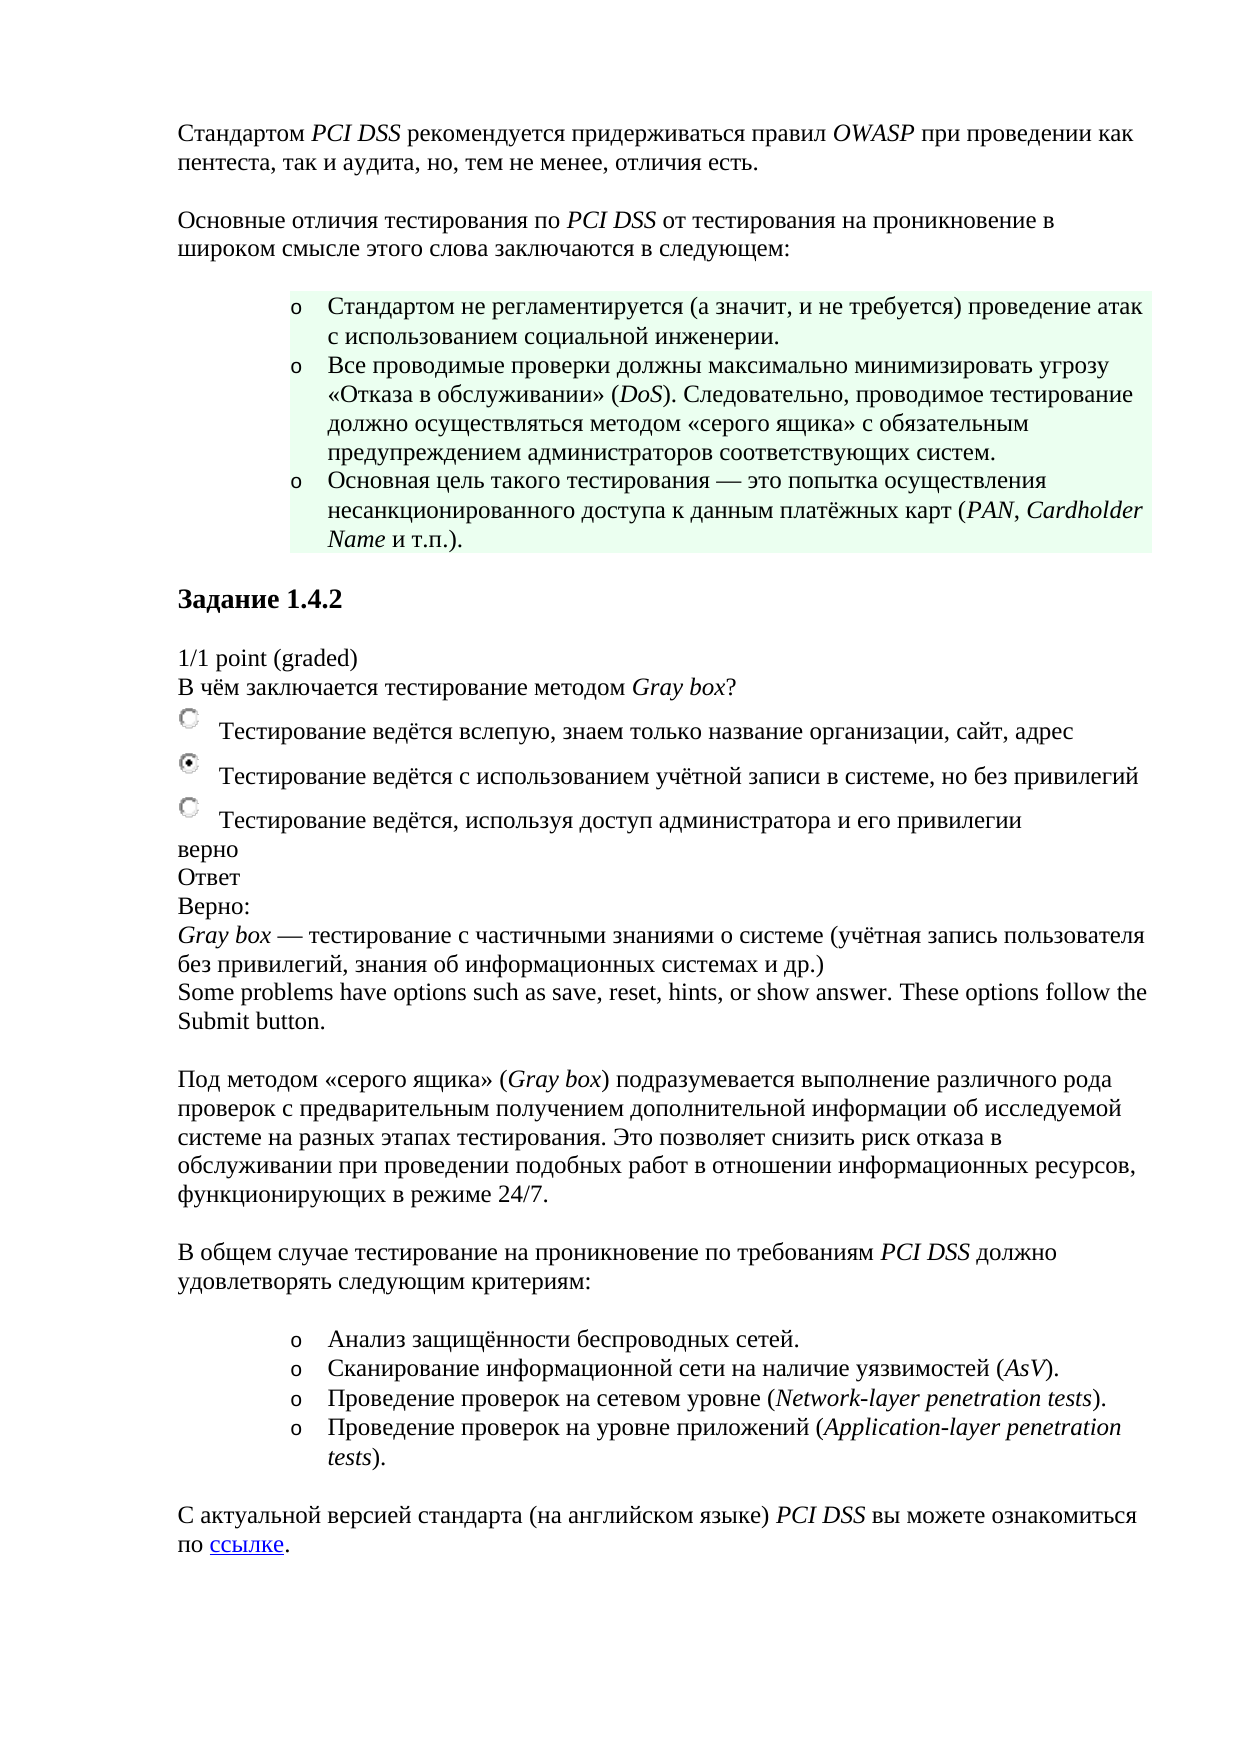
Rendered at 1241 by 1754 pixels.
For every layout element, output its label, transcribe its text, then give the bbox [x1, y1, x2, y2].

text В общем случае тестирование на проникновение по требованиям PCI DSS должно удовлетворять следующим критериям: [177, 1237, 1152, 1294]
text С актуальной версией стандарта (на английском языке) PCI DSS вы можете ознакомиться по ссылке. [177, 1500, 1152, 1557]
text Под методом «серого ящика» (Gray box) подразумевается выполнение различного рода проверок с предварительным получением дополнительной информации об исследуемой системе на разных этапах тестирования. Это позволяет снизить риск отказа в обслуживании при проведении подобных работ в отношении информационных ресурсов, функционирующих в режиме 24/7. [177, 1064, 1152, 1208]
list Анализ защищённости беспроводных сетей. [290, 1324, 1152, 1353]
text Some problems have options such as save, reset, hints, or show answer. These options follow the Submit button. [177, 977, 1152, 1035]
list Стандартом не регламентируется (а значит, и не требуется) проведение атак с использованием социальной инженерии. [290, 291, 1152, 350]
list Проведение проверок на сетевом уровне (Network-layer penetration tests). [290, 1383, 1152, 1412]
list Сканирование информационной сети на наличие уязвимостей (AsV). [290, 1353, 1152, 1383]
text Верно: [177, 891, 1152, 920]
list Все проводимые проверки должны максимально минимизировать угрозу «Отказа в обслуживании» (DoS). Следовательно, проводимое тестирование должно осуществляться методом «серого ящика» с обязательным предупреждением администраторов соответствующих систем. [290, 350, 1152, 466]
list Проведение проверок на уровне приложений (Application-layer penetration tests). [290, 1412, 1152, 1471]
text Тестирование ведётся вслепую, знаем только название организации, сайт, адрес [177, 701, 1152, 745]
text Gray box — тестирование с частичными знаниями о системе (учётная запись пользователя без привилегий, знания об информационных системах и др.) [177, 920, 1152, 977]
text Тестирование ведётся с использованием учётной записи в системе, но без привилегий [177, 745, 1152, 789]
text Тестирование ведётся, используя доступ администратора и его привилегии [177, 789, 1152, 834]
text верно [177, 834, 1152, 862]
text Основные отличия тестирования по PCI DSS от тестирования на проникновение в широком смысле этого слова заключаются в следующем: [177, 205, 1152, 262]
text Задание 1.4.2 [177, 582, 1152, 614]
text В чём заключается тестирование методом Gray box? [177, 672, 1152, 701]
text 1/1 point (graded) [177, 643, 1152, 672]
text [177, 118, 1152, 176]
list Основная цель такого тестирования — это попытка осуществления несанкционированного доступа к данным платёжных карт (PAN, Cardholder Name и т.п.). [290, 466, 1152, 553]
text Ответ [177, 862, 1152, 891]
